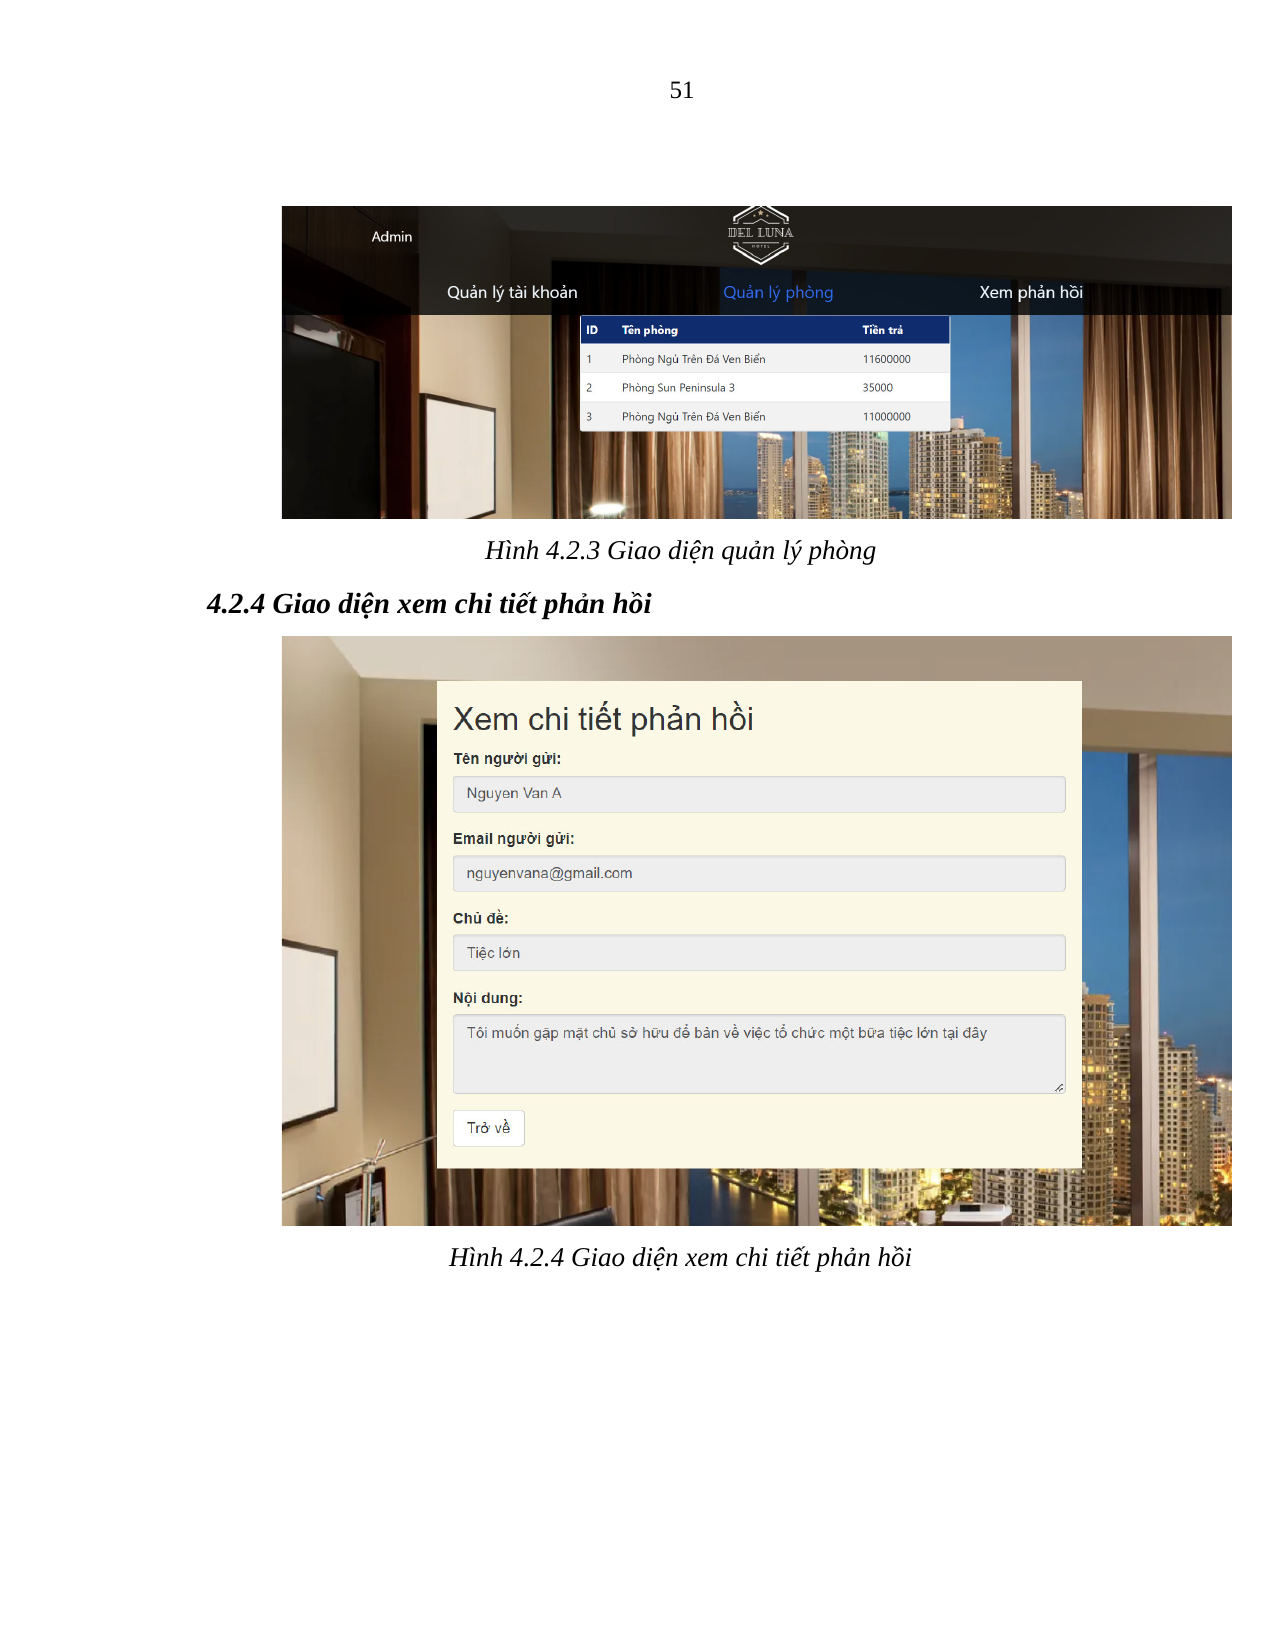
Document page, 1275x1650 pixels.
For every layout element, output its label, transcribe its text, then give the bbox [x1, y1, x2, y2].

picture [281, 636, 1232, 1226]
picture [281, 206, 1232, 519]
text 4.2.4 Giao diện xem chi tiết phản hồi [207, 586, 1157, 620]
